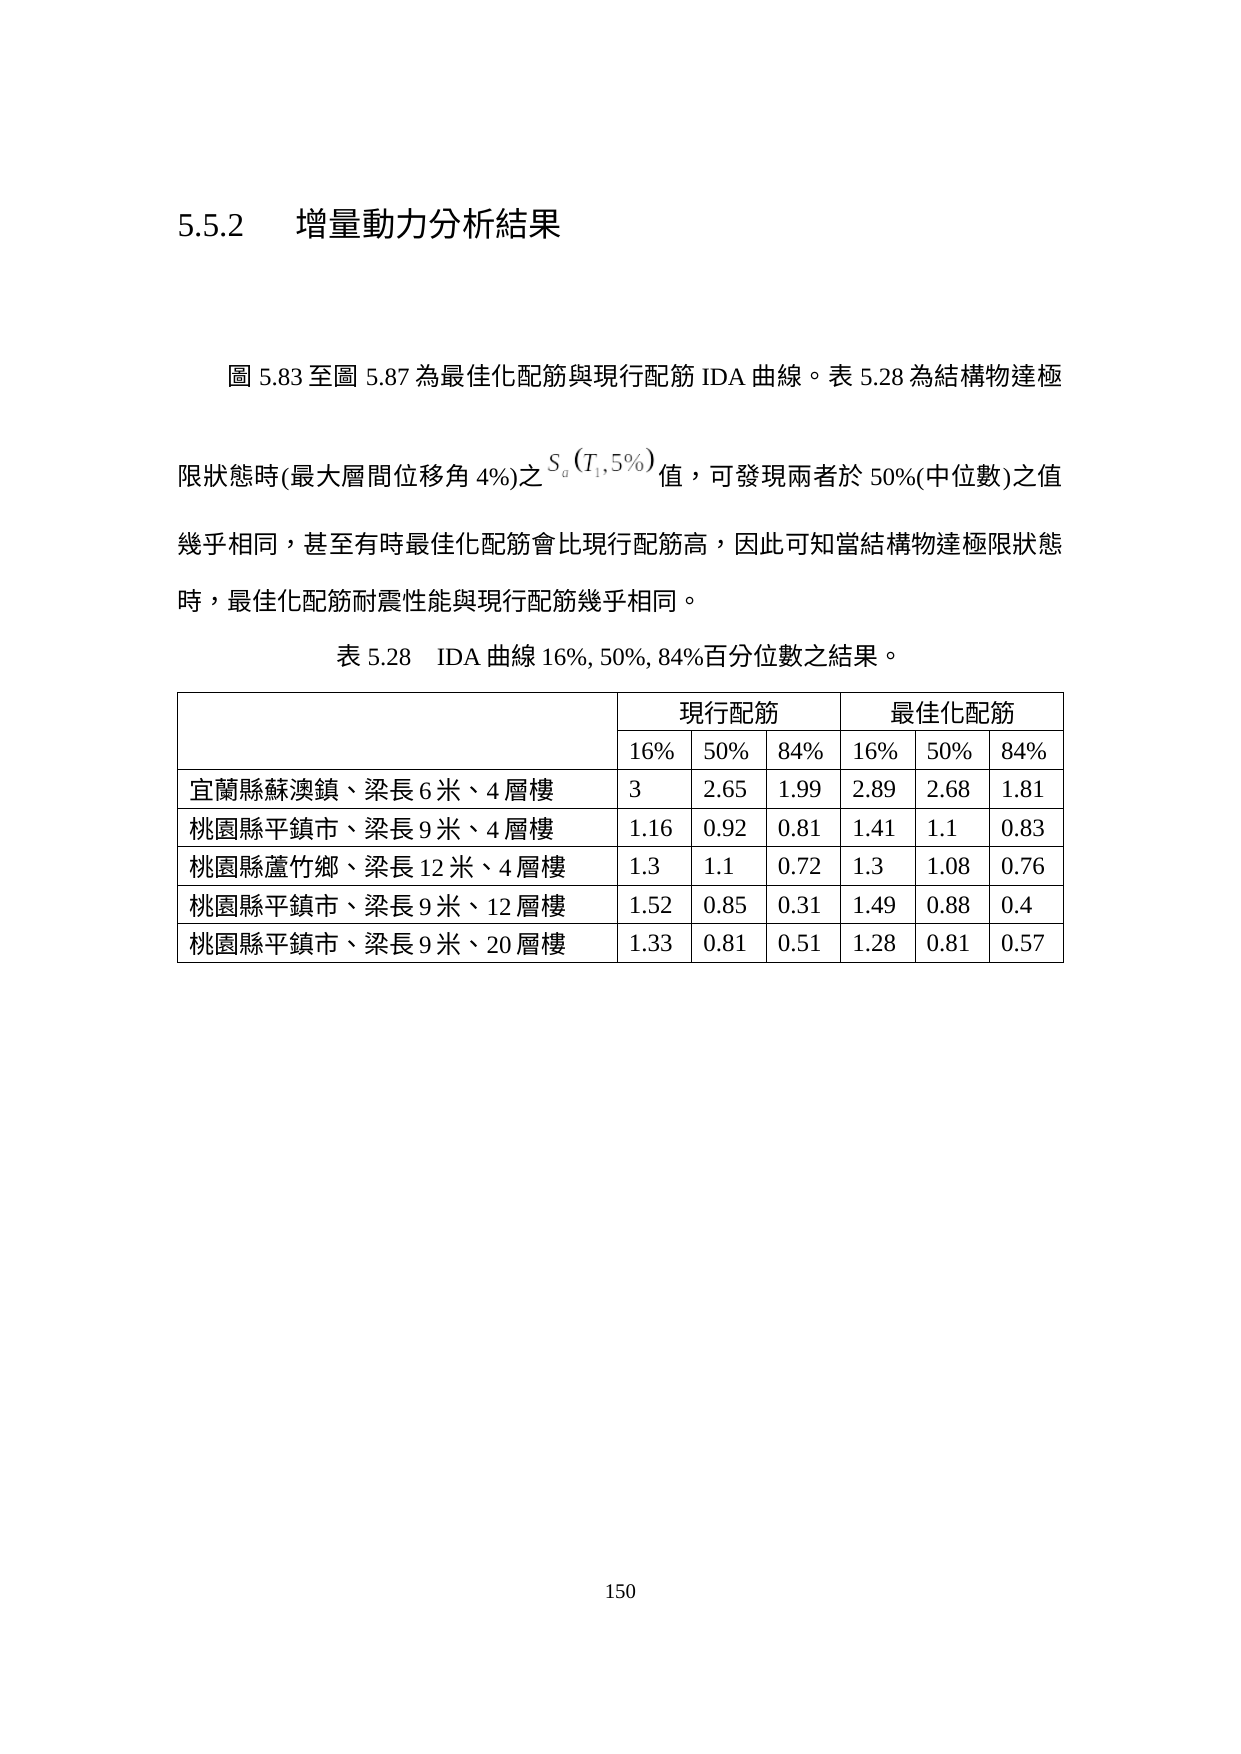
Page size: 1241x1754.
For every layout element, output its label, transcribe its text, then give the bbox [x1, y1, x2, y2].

table_cell 2.68 [916, 770, 989, 807]
table_cell 0.51 [767, 924, 840, 962]
table_cell 桃園縣平鎮市、梁長9米、4層樓 [178, 809, 617, 846]
table_cell 桃園縣平鎮市、梁長9米、20層樓 [178, 924, 617, 962]
table_cell 0.83 [990, 809, 1063, 846]
table_header 現行配筋 [618, 693, 840, 730]
table_cell 1.49 [841, 886, 915, 923]
table_cell 0.81 [692, 924, 766, 962]
table_cell 1.16 [618, 809, 691, 846]
table_cell 16% [841, 731, 915, 769]
table_cell 0.92 [692, 809, 766, 846]
table_cell 1.1 [692, 847, 766, 884]
table_cell 1.1 [916, 809, 989, 846]
table_cell 桃園縣蘆竹鄉、梁長12米、4層樓 [178, 847, 617, 884]
subtitle 增量動力分析結果 [177, 184, 1063, 259]
table_cell 84% [990, 731, 1063, 769]
table_cell 50% [916, 731, 989, 769]
table_cell 0.76 [990, 847, 1063, 884]
table_cell 1.33 [618, 924, 691, 962]
table_cell 1.81 [990, 770, 1063, 807]
table_cell 0.57 [990, 924, 1063, 962]
table_cell 0.85 [692, 886, 766, 923]
table_cell 1.28 [841, 924, 915, 962]
table_cell 0.81 [916, 924, 989, 962]
table_cell 50% [692, 731, 766, 769]
table_cell 1.3 [841, 847, 915, 884]
table_cell 0.88 [916, 886, 989, 923]
table_cell 1.99 [767, 770, 840, 807]
table_cell 0.31 [767, 886, 840, 923]
table_cell 0.4 [990, 886, 1063, 923]
table_cell 1.3 [618, 847, 691, 884]
table_cell 0.81 [767, 809, 840, 846]
table_cell 宜蘭縣蘇澳鎮、梁長6米、4層樓 [178, 770, 617, 807]
table_cell 1.08 [916, 847, 989, 884]
table_cell 1.52 [618, 886, 691, 923]
table_cell 3 [618, 770, 691, 807]
table_cell 84% [767, 731, 840, 769]
table_cell 2.89 [841, 770, 915, 807]
table_header [178, 693, 617, 769]
table_cell 0.72 [767, 847, 840, 884]
table_cell 2.65 [692, 770, 766, 807]
table_cell 1.41 [841, 809, 915, 846]
table_header 最佳化配筋 [841, 693, 1063, 730]
table_cell 桃園縣平鎮市、梁長9米、12層樓 [178, 886, 617, 923]
table_cell 16% [618, 731, 691, 769]
